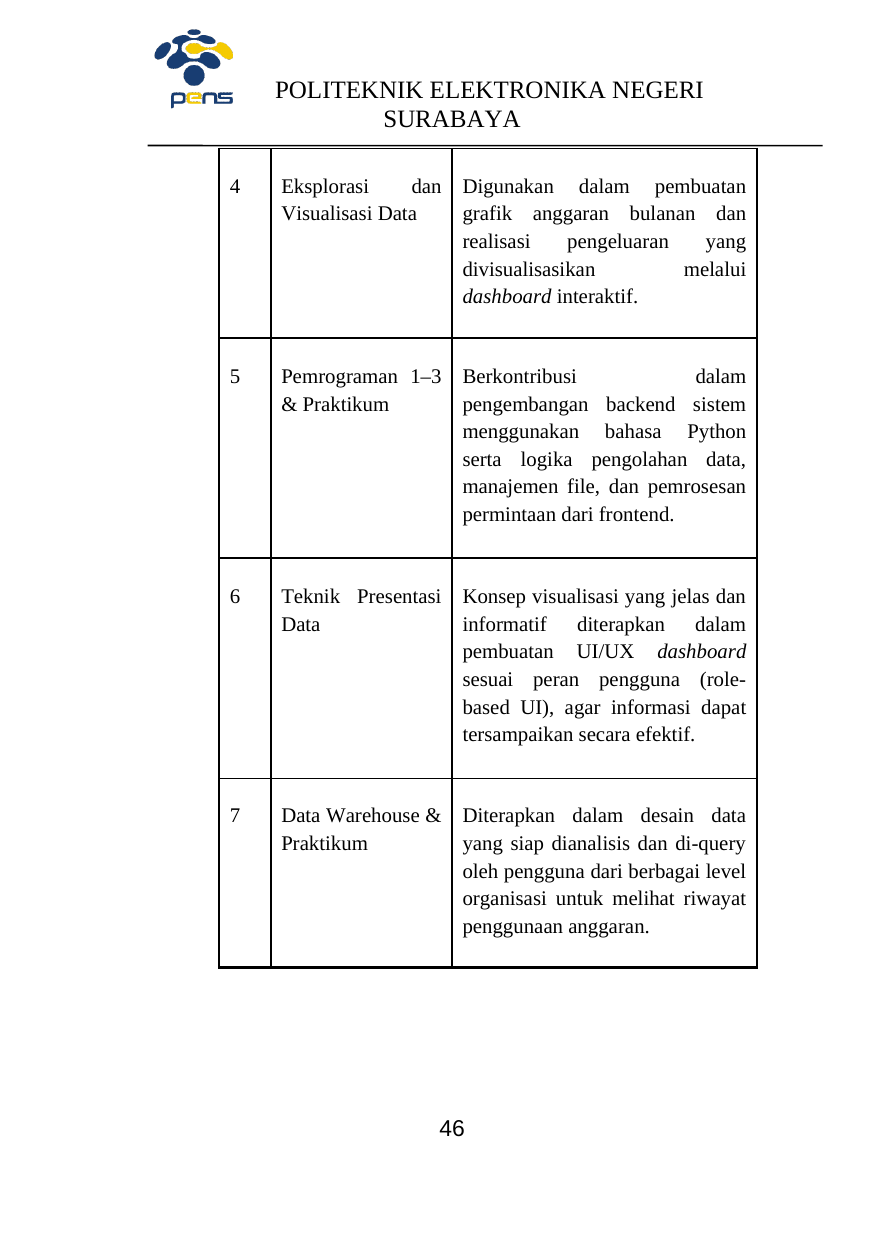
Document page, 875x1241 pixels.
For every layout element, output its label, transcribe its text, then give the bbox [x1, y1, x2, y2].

table_cell Berkontribusi dalam pengembangan backend sistem menggunakan bahasa Python serta logika pengolahan data, manajemen file, dan pemrosesan permintaan dari frontend. [453, 339, 756, 557]
table_cell Pemrograman 1–3 & Praktikum [272, 339, 451, 557]
table_cell 7 [220, 779, 270, 966]
table_cell Diterapkan dalam desain data yang siap dianalisis dan di-query oleh pengguna dari berbagai level organisasi untuk melihat riwayat penggunaan anggaran. [453, 779, 756, 966]
table_cell Data Warehouse & Praktikum [272, 779, 451, 966]
table_cell Eksplorasi dan Visualisasi Data [272, 149, 451, 337]
table_cell Konsep visualisasi yang jelas dan informatif diterapkan dalam pembuatan UI/UX dashboard sesuai peran pengguna (role-based UI), agar informasi dapat tersampaikan secara efektif. [453, 559, 756, 777]
table_cell 5 [220, 339, 270, 557]
table_cell Digunakan dalam pembuatan grafik anggaran bulanan dan realisasi pengeluaran yang divisualisasikan melalui dashboard interaktif. [453, 149, 756, 337]
picture [147, 22, 242, 117]
table_cell 6 [220, 559, 270, 777]
table_cell Teknik Presentasi Data [272, 559, 451, 777]
table_cell 4 [220, 149, 270, 337]
